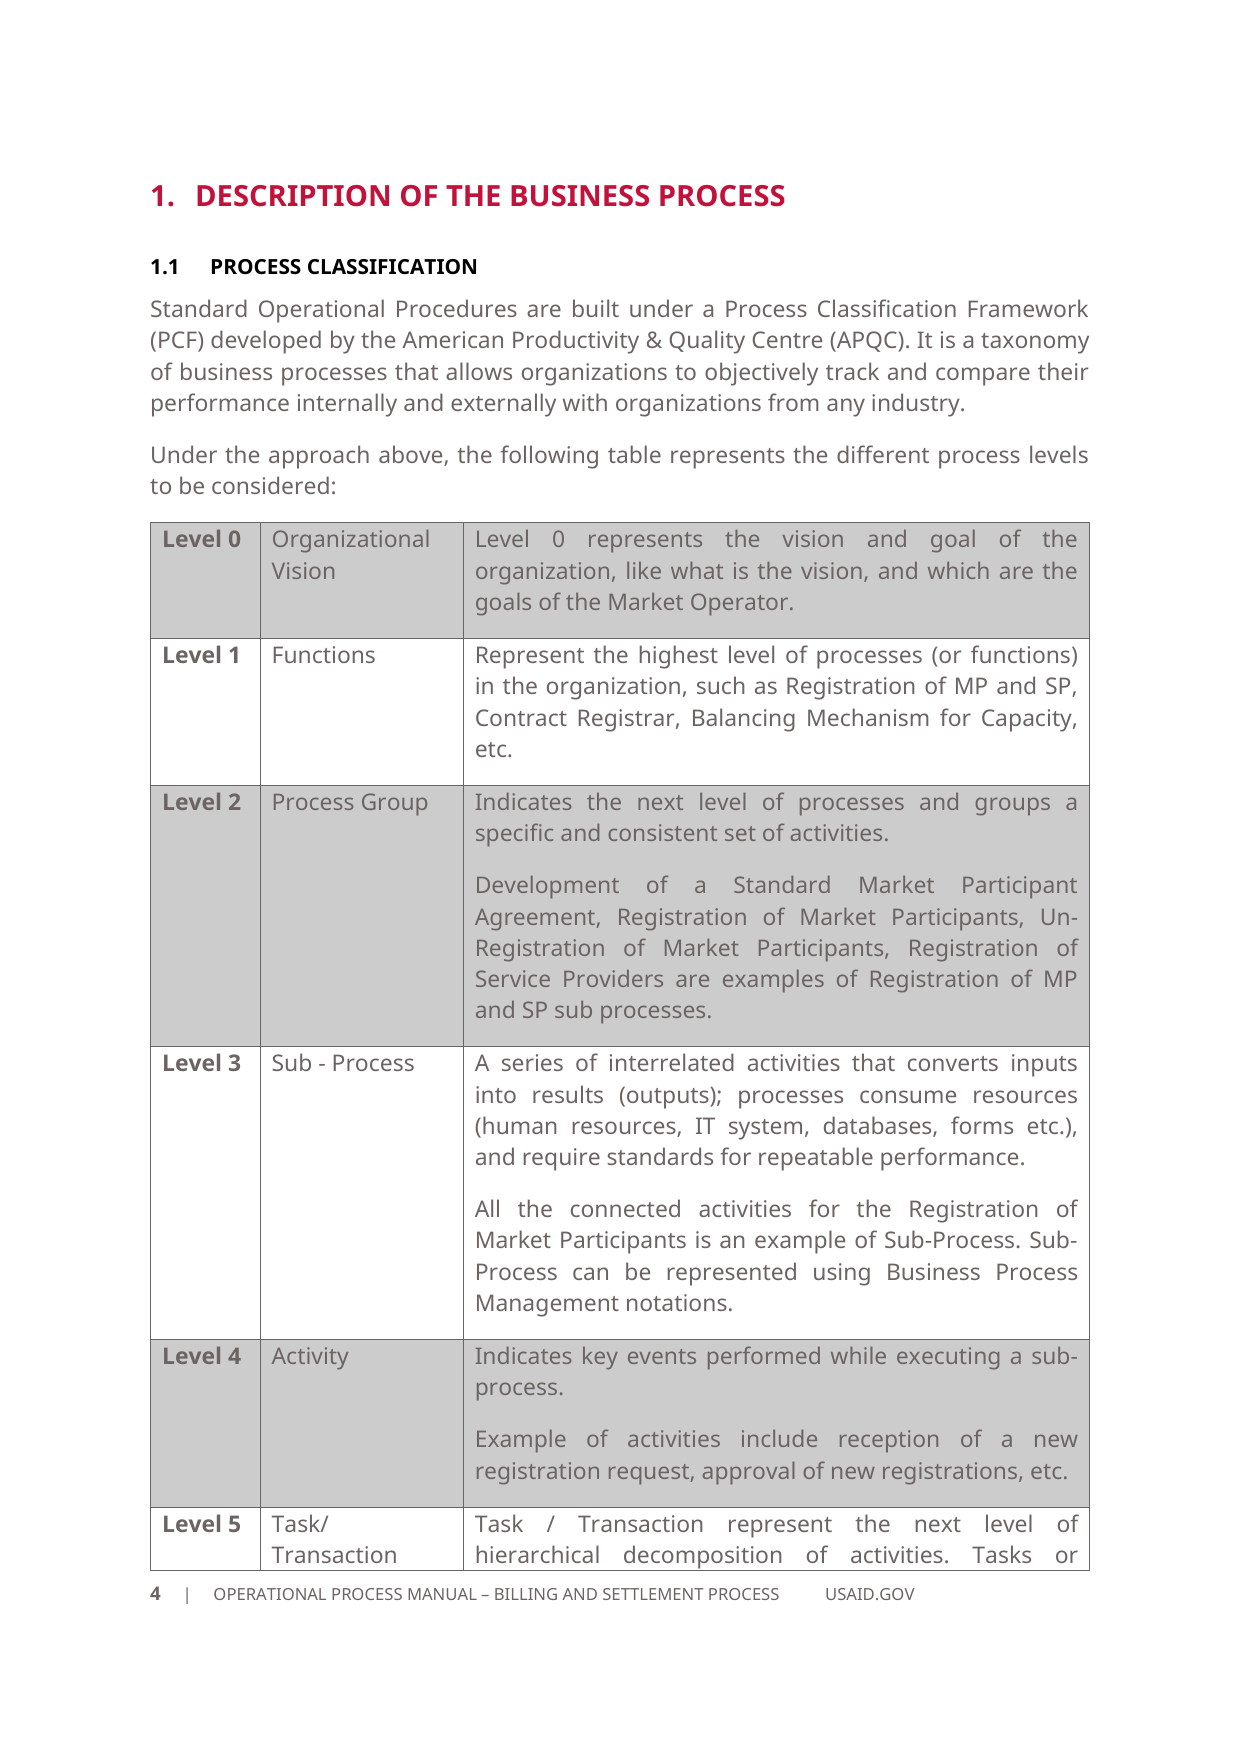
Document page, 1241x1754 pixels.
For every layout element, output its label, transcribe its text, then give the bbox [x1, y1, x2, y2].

table_cell Level 5 [151, 1508, 260, 1570]
table_cell Sub - Process [261, 1047, 463, 1339]
table_header Level 0 represents the vision and goal of the organization, like what is the vision, and which are the goals of the Market Operator. [464, 523, 1089, 638]
table_cell Task/Transaction [261, 1508, 463, 1570]
table_header Level 0 [151, 523, 260, 638]
text Under the approach above, the following table represents the different process levels to be considered: [150, 439, 1090, 501]
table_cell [464, 1508, 1089, 1570]
table_cell Level 1 [151, 639, 260, 785]
subtitle Process Classification [150, 252, 1090, 281]
table_cell Level 3 [151, 1047, 260, 1339]
table_cell Level 2 [151, 786, 260, 1046]
table_header Organizational Vision [261, 523, 463, 638]
table_cell Functions [261, 639, 463, 785]
table_cell Activity [261, 1340, 463, 1507]
text Standard Operational Procedures are built under a Process Classification Framework (PCF) developed by the American Productivity & Quality Centre (APQC). It is a taxonomy of business processes that allows organizations to objectively track and compare their performance internally and externally with organizations from any industry. [150, 293, 1090, 418]
table_cell Indicates the next level of processes and groups a specific and consistent set of activities. Development of a Standard Market Participant Agreement, Registration of Market Participants, Un-Registration of Market Participants, Registration of Service Providers are examples of Registration of MP and SP sub processes. [464, 786, 1089, 1046]
table_cell Represent the highest level of processes (or functions) in the organization, such as Registration of MP and SP, Contract Registrar, Balancing Mechanism for Capacity, etc. [464, 639, 1089, 785]
table_cell Process Group [261, 786, 463, 1046]
table_cell A series of interrelated activities that converts inputs into results (outputs); processes consume resources (human resources, IT system, databases, forms etc.), and require standards for repeatable performance. All the connected activities for the Registration of Market Participants is an example of Sub-Process. Sub-Process can be represented using Business Process Management notations. [464, 1047, 1089, 1339]
subtitle Description of the Business Process [150, 175, 1090, 215]
table_cell Level 4 [151, 1340, 260, 1507]
table_cell Indicates key events performed while executing a sub-process. Example of activities include reception of a new registration request, approval of new registrations, etc. [464, 1340, 1089, 1507]
